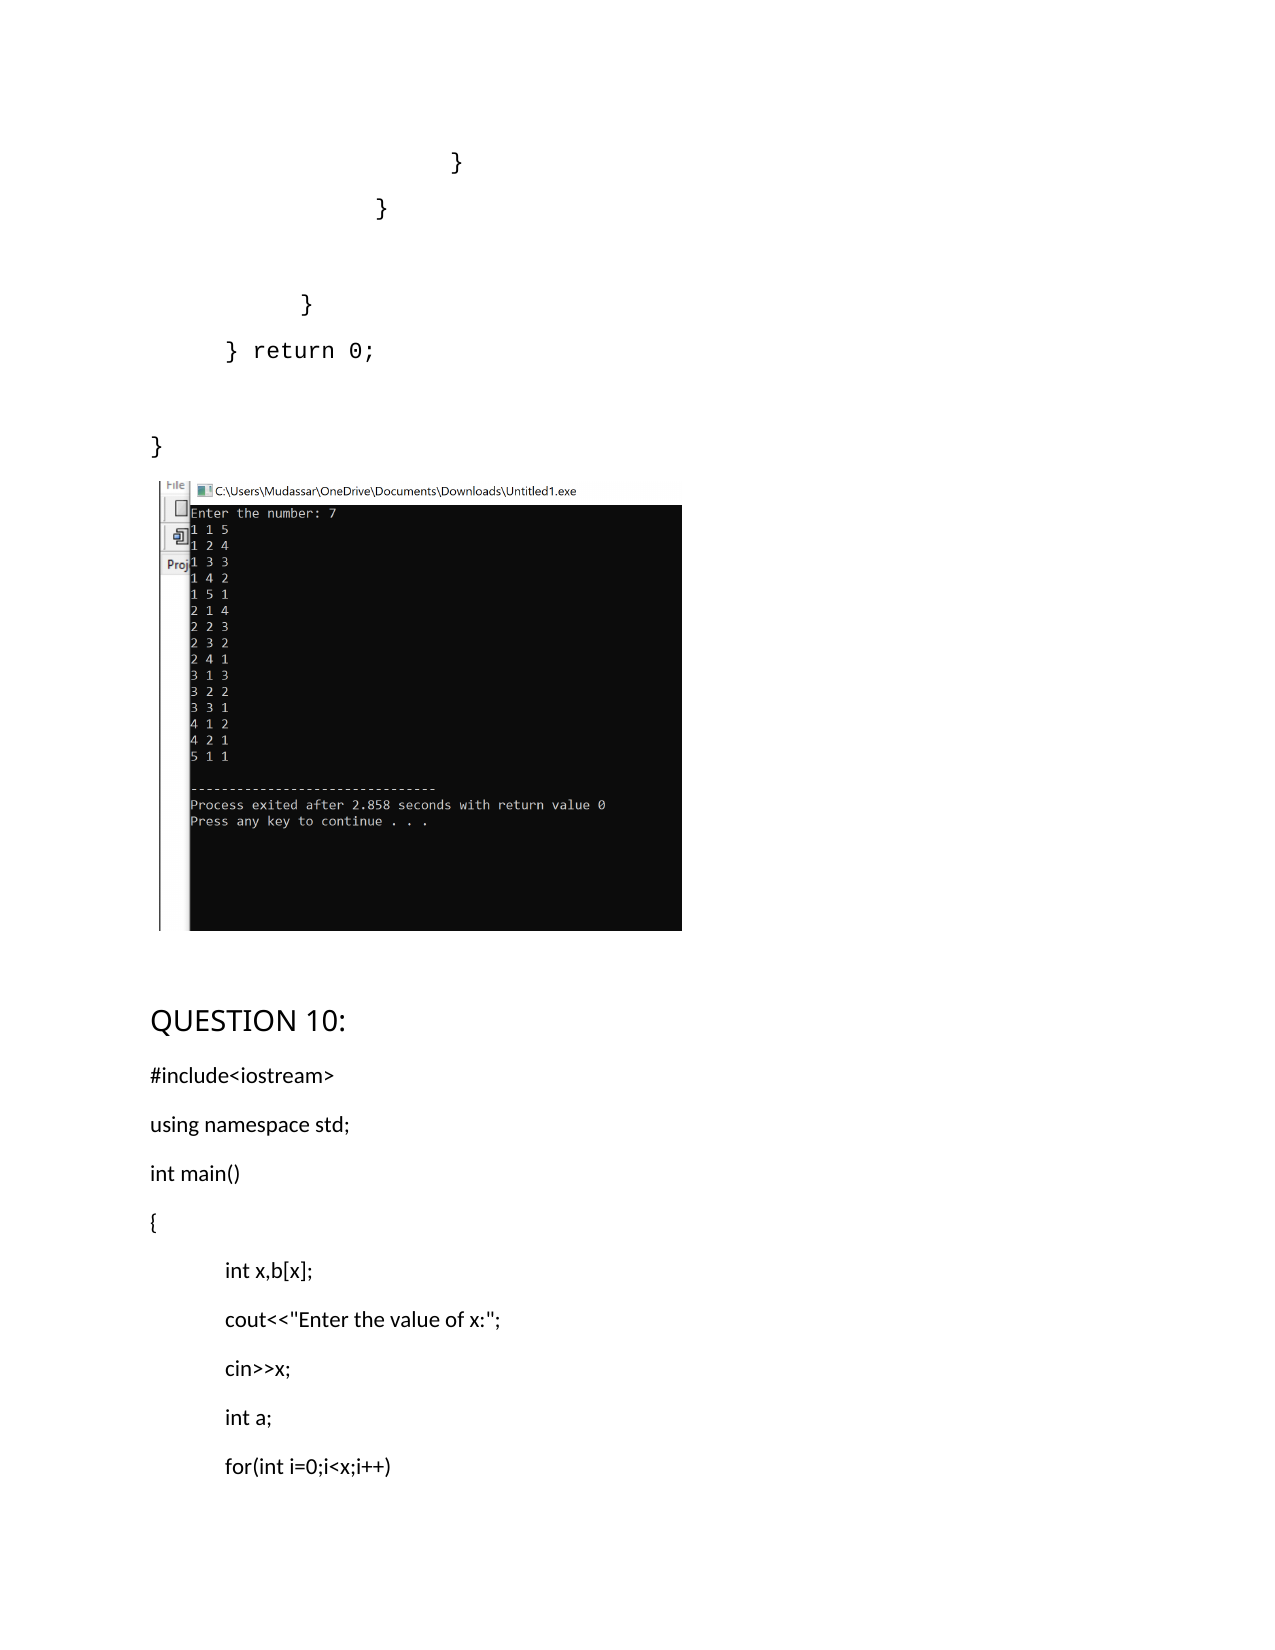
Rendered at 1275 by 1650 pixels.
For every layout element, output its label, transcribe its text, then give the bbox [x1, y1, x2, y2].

text int main() [150, 1159, 1125, 1187]
text int a; [150, 1403, 1125, 1431]
text cin>>x; [150, 1354, 1125, 1382]
text } [150, 150, 1125, 176]
text { [150, 1208, 1125, 1236]
text } return 0; [150, 339, 1125, 365]
text QUESTION 10: [150, 1001, 1125, 1040]
text for(int i=0;i<x;i++) [150, 1452, 1125, 1480]
picture [159, 481, 682, 931]
text } [150, 292, 1125, 318]
text int x,b[x]; [150, 1257, 1125, 1284]
text } [150, 197, 1125, 223]
text #include<iostream> [150, 1061, 1125, 1089]
text } [150, 435, 1125, 461]
text using namespace std; [150, 1110, 1125, 1138]
text cout<<"Enter the value of x:"; [150, 1305, 1125, 1333]
